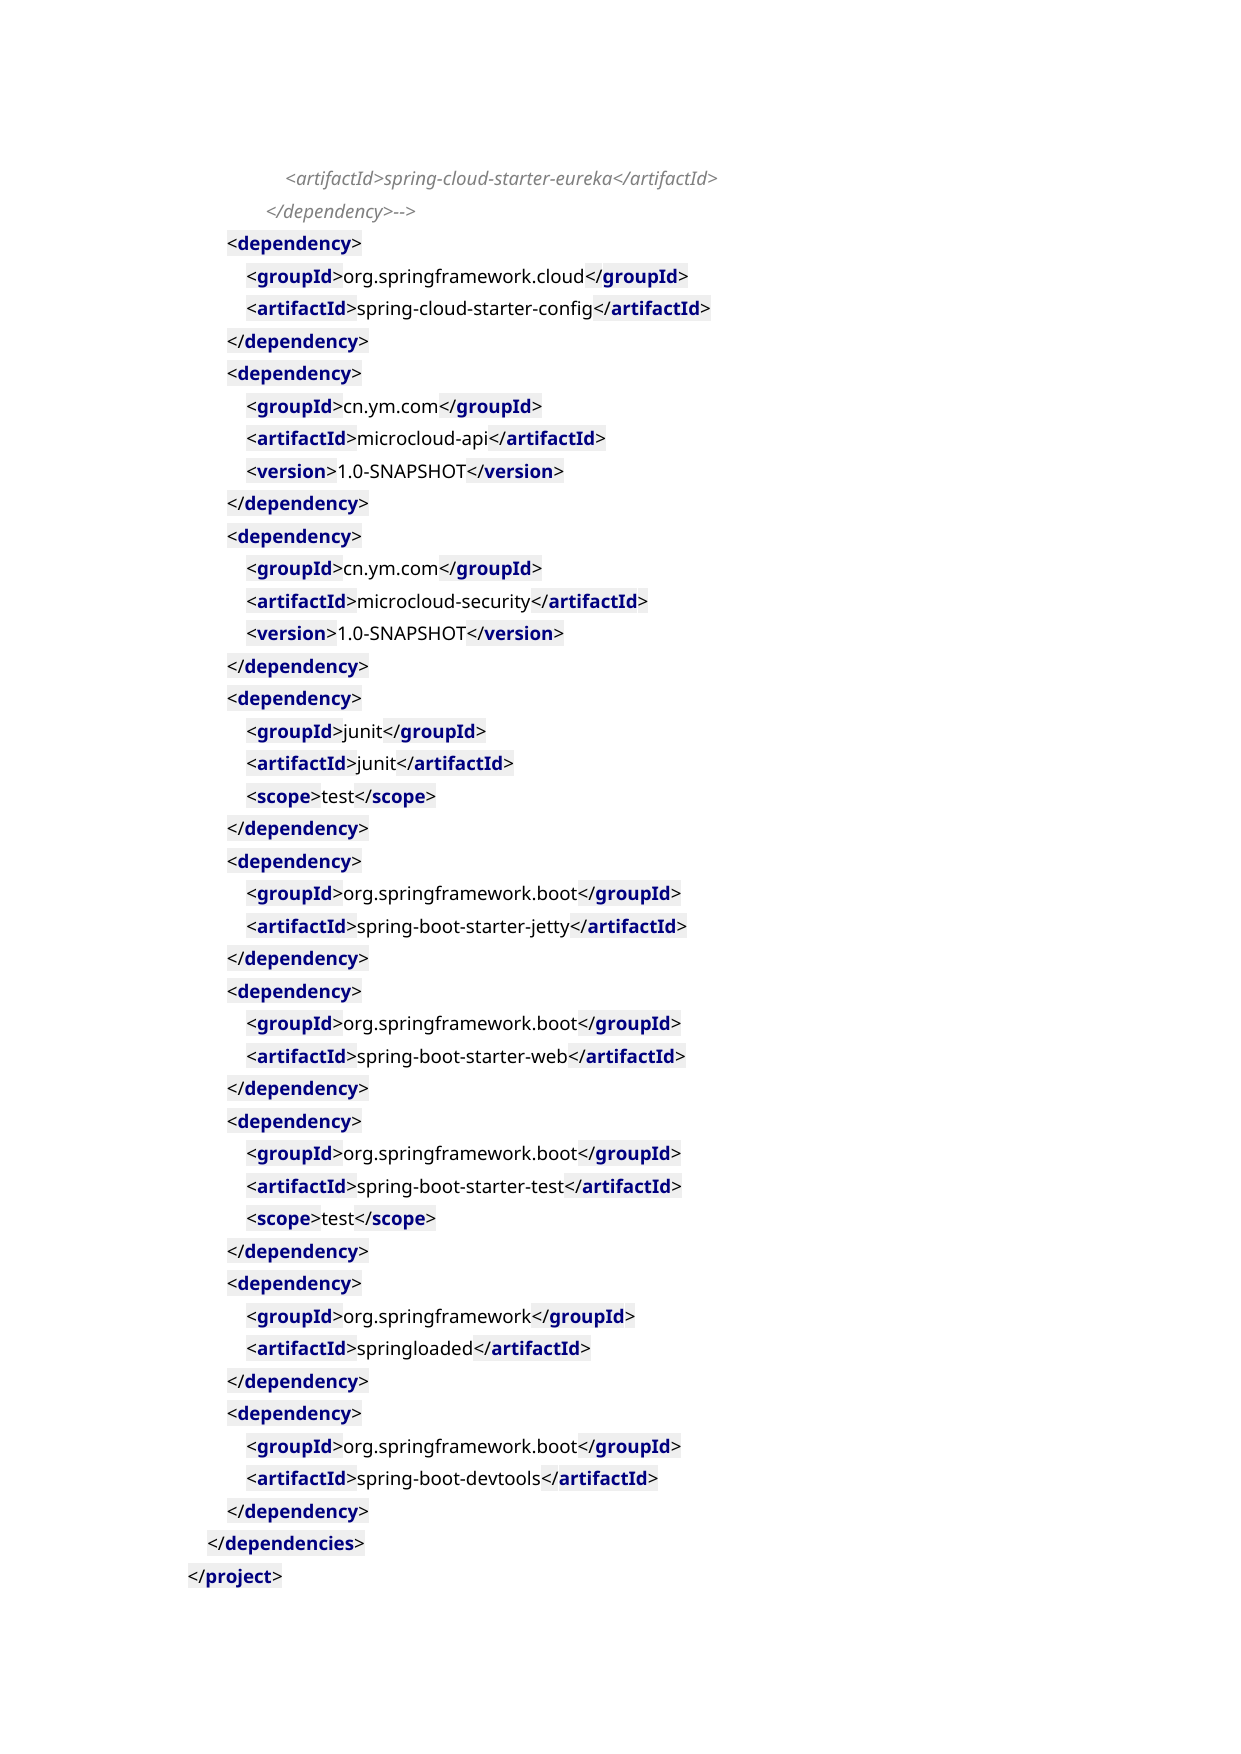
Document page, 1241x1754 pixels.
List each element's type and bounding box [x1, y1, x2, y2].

text [187, 162, 1053, 1592]
